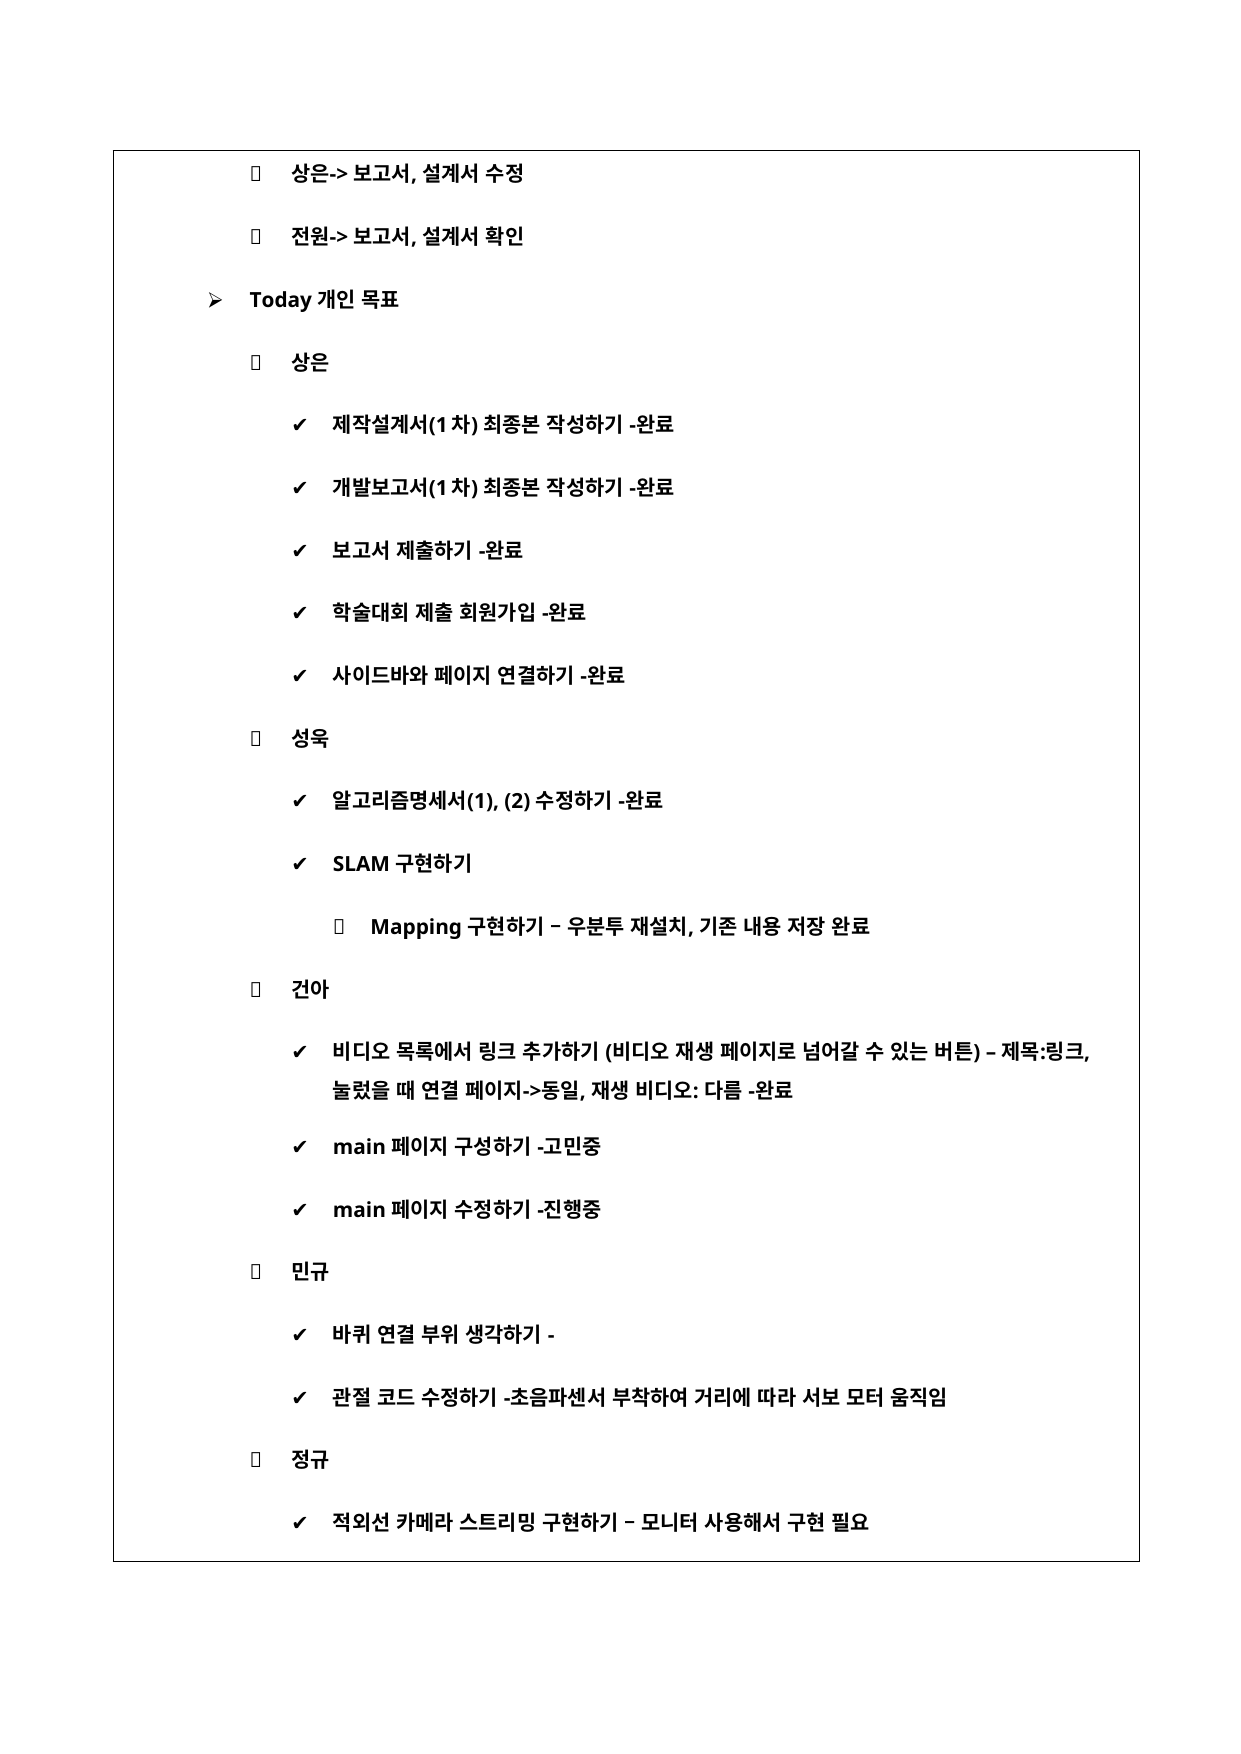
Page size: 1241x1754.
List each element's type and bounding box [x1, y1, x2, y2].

table_cell [114, 151, 1139, 1561]
